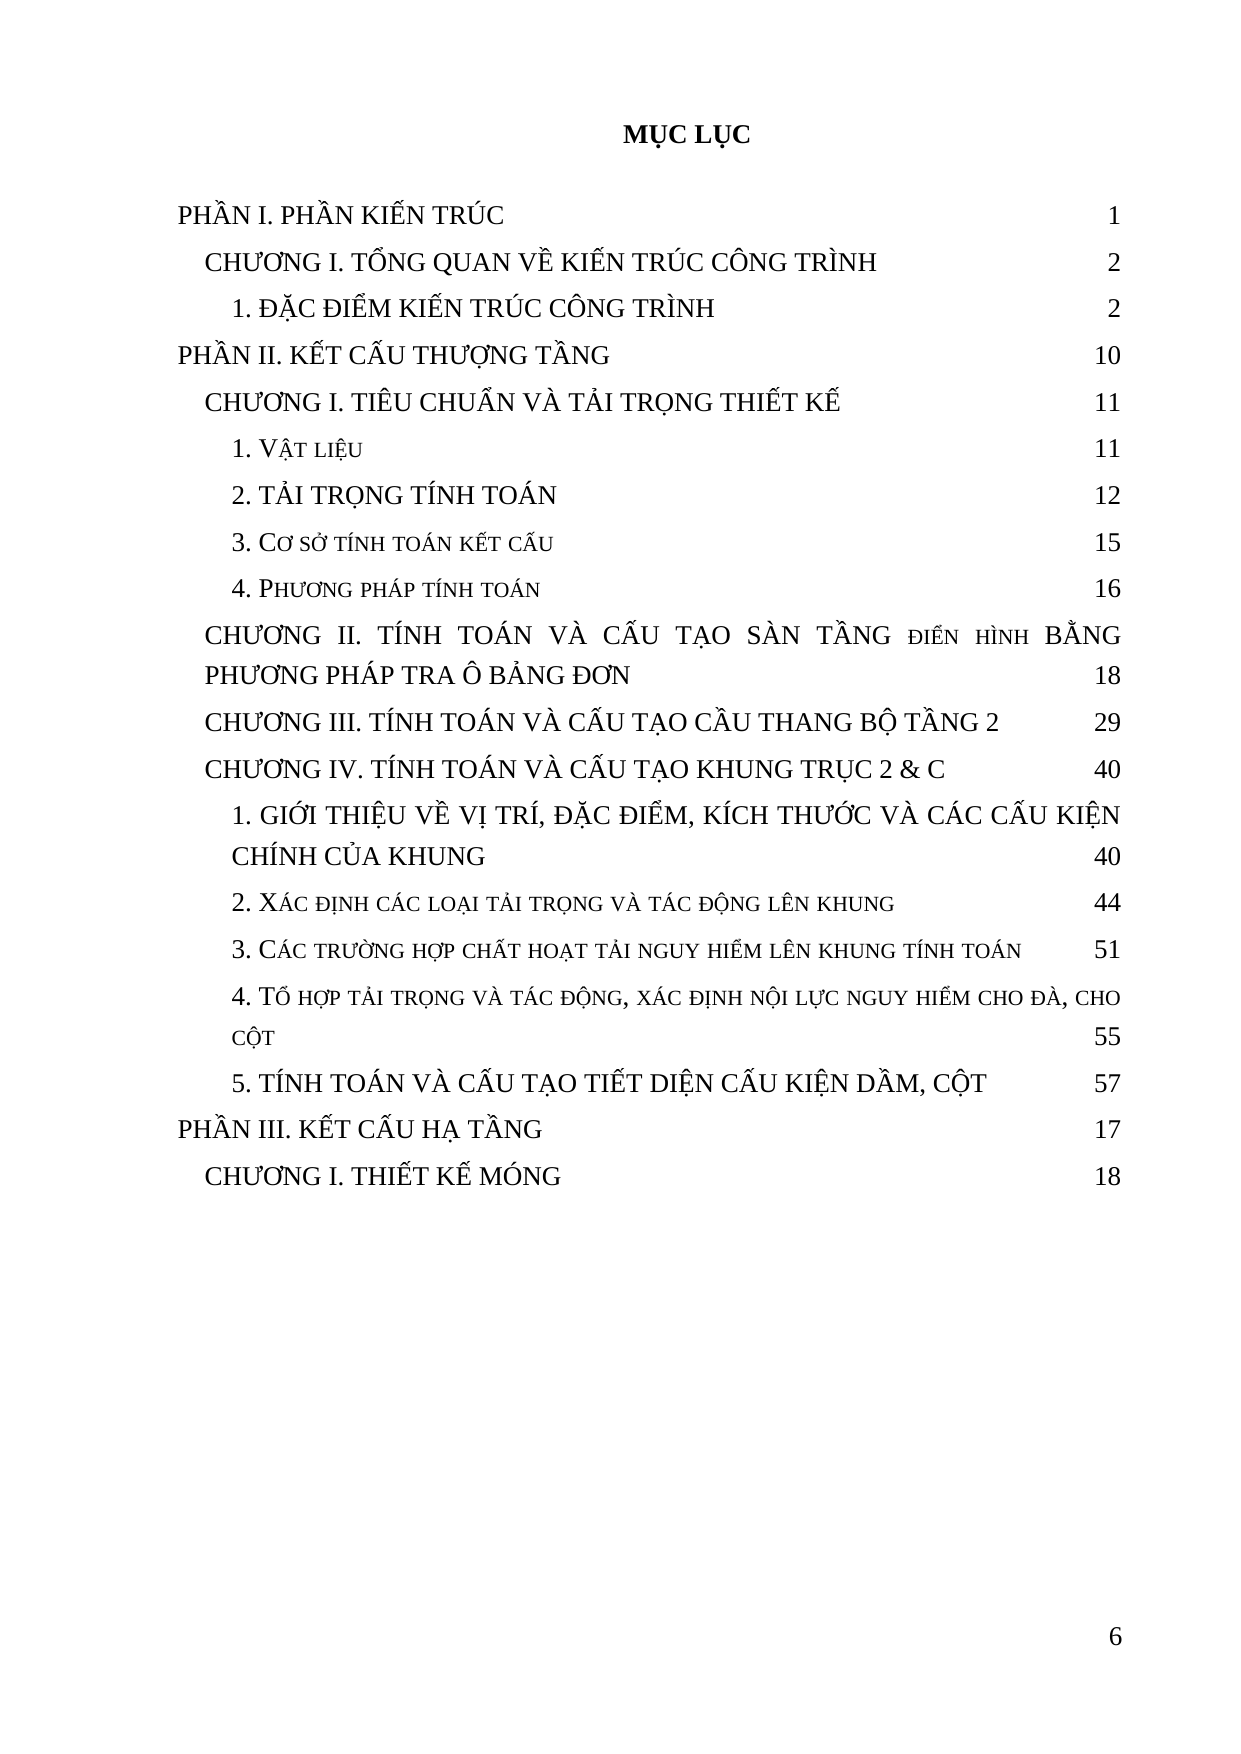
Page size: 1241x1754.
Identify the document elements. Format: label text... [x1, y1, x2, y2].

text MỤC LỤC [177, 118, 1122, 149]
